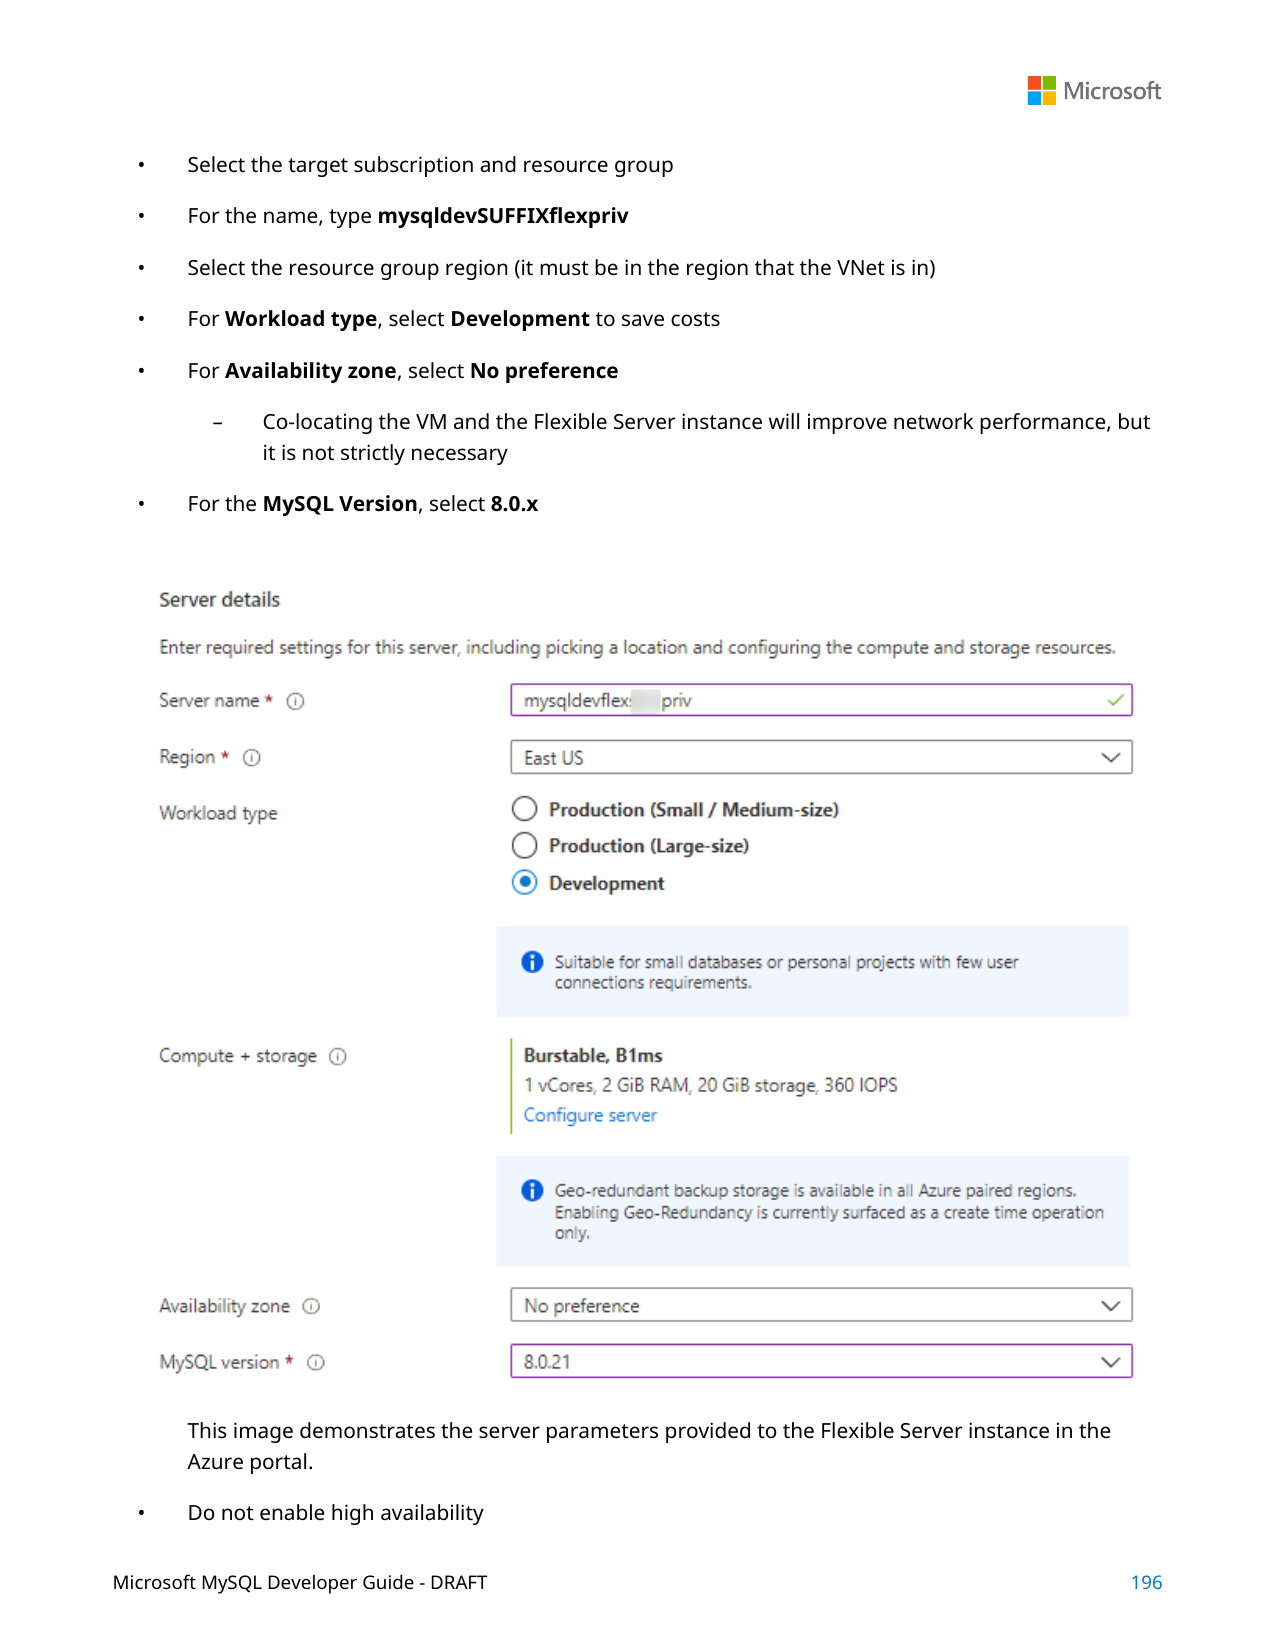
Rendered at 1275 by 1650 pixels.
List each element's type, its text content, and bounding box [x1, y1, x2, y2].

list Select the target subscription and resource group [137, 150, 1162, 178]
picture [137, 571, 1152, 1394]
list Select the resource group region (it must be in the region that the VNet is in) [137, 253, 1162, 281]
list Do not enable high availability [137, 1498, 1162, 1527]
list For the name, type mysqldevSUFFIXflexpriv [137, 201, 1162, 230]
picture [1026, 75, 1163, 107]
list For Availability zone, select No preference [137, 356, 1162, 384]
list For the MySQL Version, select 8.0.x [137, 489, 1162, 518]
list For Workload type, select Development to save costs [137, 304, 1162, 333]
list Co-locating the VM and the Flexible Server instance will improve network performance, but it is not strictly necessary [212, 407, 1162, 466]
list This image demonstrates the server parameters provided to the Flexible Server instance in the Azure portal. [137, 1416, 1162, 1475]
